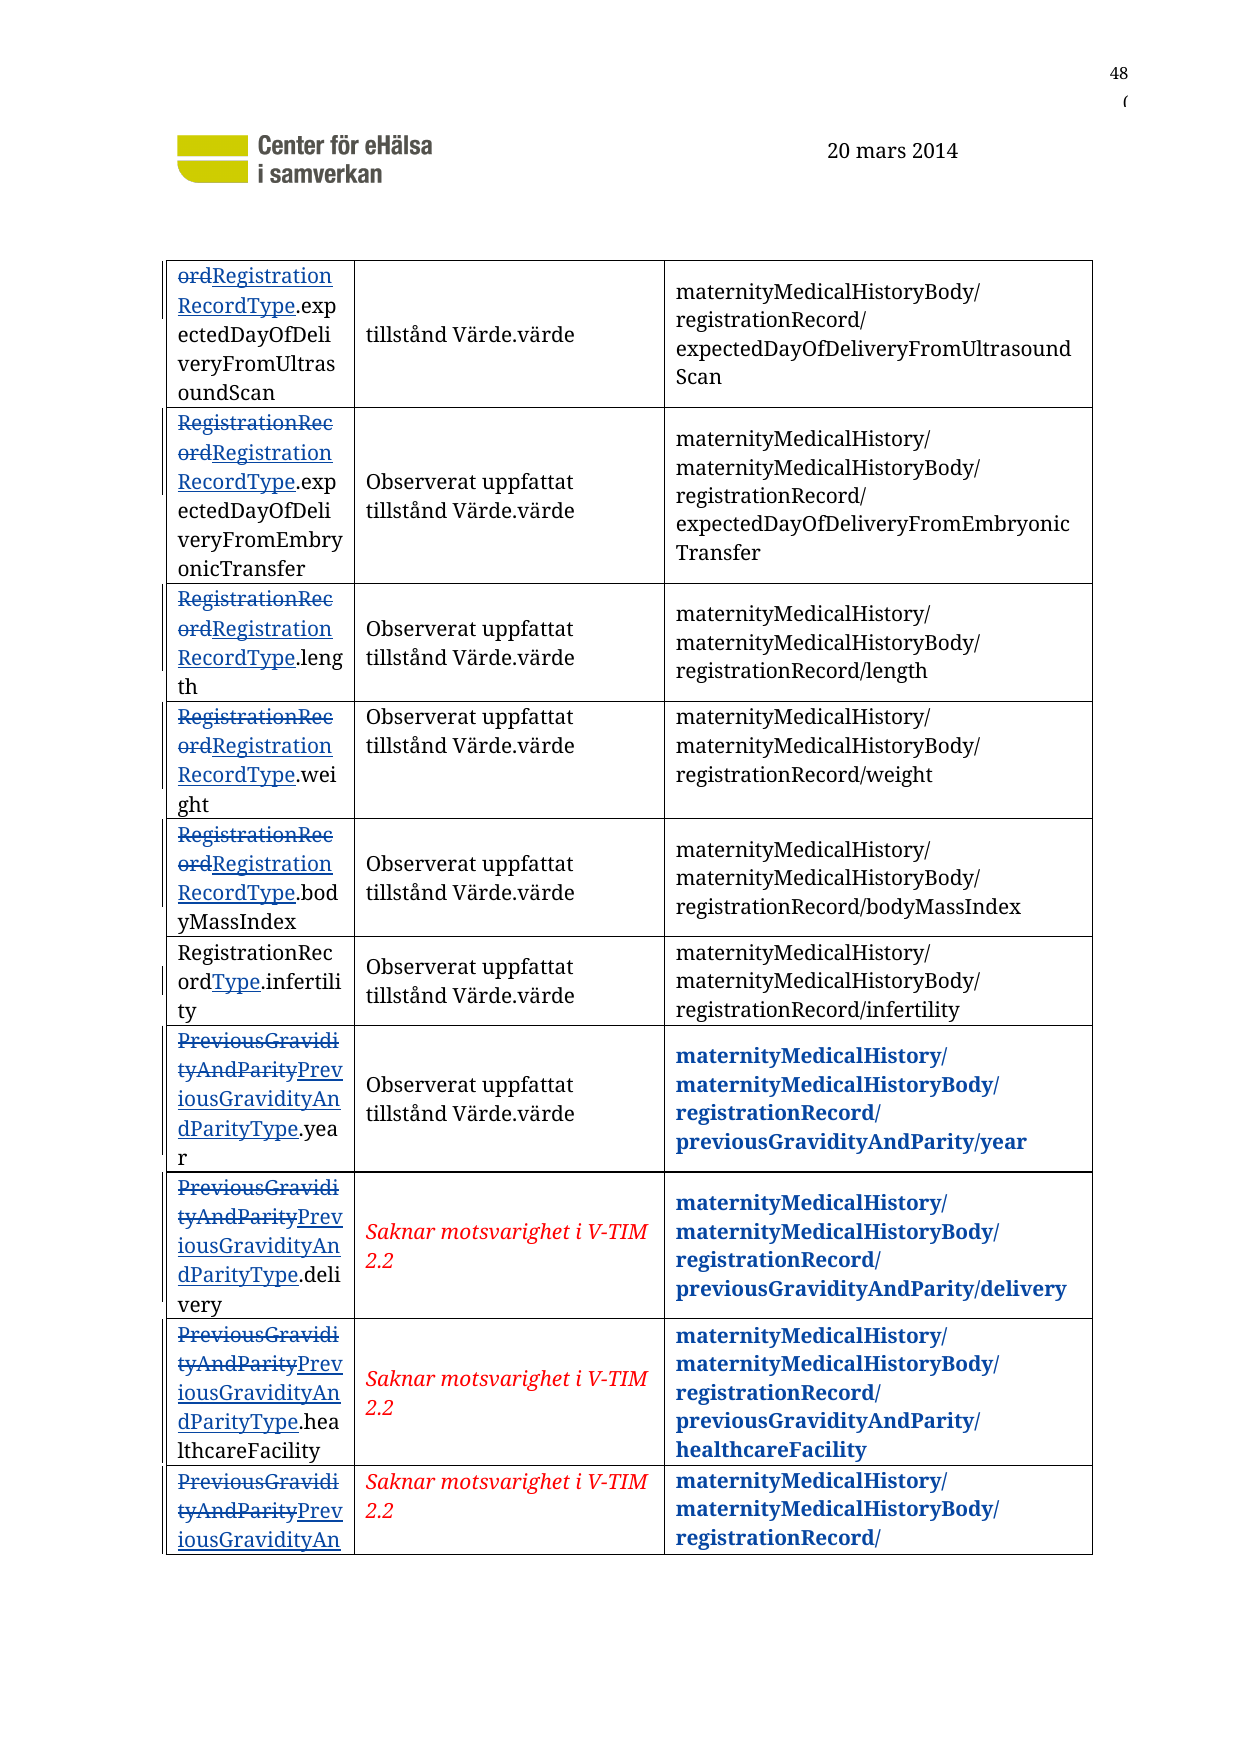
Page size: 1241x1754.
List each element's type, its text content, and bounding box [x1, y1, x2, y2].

table_cell Observerat uppfattat tillstånd Värde.värde [355, 702, 664, 818]
table_cell Saknar motsvarighet i V-TIM 2.2 [355, 1319, 664, 1465]
table_cell Observerat uppfattat tillstånd Värde.värde [355, 937, 664, 1024]
table_cell maternityMedicalHistory/maternityMedicalHistoryBody/registrationRecord/previousGravidityAndParity/healthcareFacility [665, 1319, 1092, 1465]
table_cell .bodyMassIndex [167, 819, 354, 936]
table_cell Saknar motsvarighet i V-TIM 2.2 [355, 1466, 664, 1554]
table_cell Saknar motsvarighet i V-TIM 2.2 [355, 1173, 664, 1318]
table_cell .healthcareFacility [167, 1319, 354, 1465]
table_cell maternityMedicalHistory/maternityMedicalHistoryBody/registrationRecord/infertility [665, 937, 1092, 1024]
table_cell .progress [167, 1466, 354, 1554]
table_cell .year [167, 1026, 354, 1171]
table_cell .weight [167, 702, 354, 818]
table_cell Observerat uppfattat tillstånd Värde.värde [355, 819, 664, 936]
table_cell maternityMedicalHistory/maternityMedicalHistoryBody/registrationRecord/weight [665, 702, 1092, 818]
table_cell .delivery [167, 1173, 354, 1318]
table_cell Observerat uppfattat tillstånd Värde.värde [355, 1026, 664, 1171]
table_cell maternityMedicalHistory/maternityMedicalHistoryBody/registrationRecord/expectedDayOfDeliveryFromUltrasoundScan [665, 261, 1092, 407]
table_cell Observerat uppfattat tillstånd Värde.värde [355, 408, 664, 583]
table_cell maternityMedicalHistory/maternityMedicalHistoryBody/registrationRecord/previousGravidityAndParity/progress [665, 1466, 1092, 1554]
table_cell .expectedDayOfDeliveryFromEmbryonicTransfer [167, 408, 354, 583]
table_cell maternityMedicalHistory/maternityMedicalHistoryBody/registrationRecord/length [665, 584, 1092, 701]
table_cell maternityMedicalHistory/maternityMedicalHistoryBody/registrationRecord/expectedDayOfDeliveryFromEmbryonicTransfer [665, 408, 1092, 583]
table_cell Observerat uppfattat tillstånd Värde.värde [355, 261, 664, 407]
table_cell .length [167, 584, 354, 701]
table_cell RegistrationRecord.infertility [167, 937, 354, 1024]
table_cell maternityMedicalHistory/maternityMedicalHistoryBody/registrationRecord/previousGravidityAndParity/delivery [665, 1173, 1092, 1318]
table_cell Observerat uppfattat tillstånd Värde.värde [355, 584, 664, 701]
picture [177, 135, 432, 183]
table_cell maternityMedicalHistory/maternityMedicalHistoryBody/registrationRecord/previousGravidityAndParity/year [665, 1026, 1092, 1171]
table_cell maternityMedicalHistory/maternityMedicalHistoryBody/registrationRecord/bodyMassIndex [665, 819, 1092, 936]
table_cell .expectedDayOfDeliveryFromUltrasoundScan [167, 261, 354, 407]
